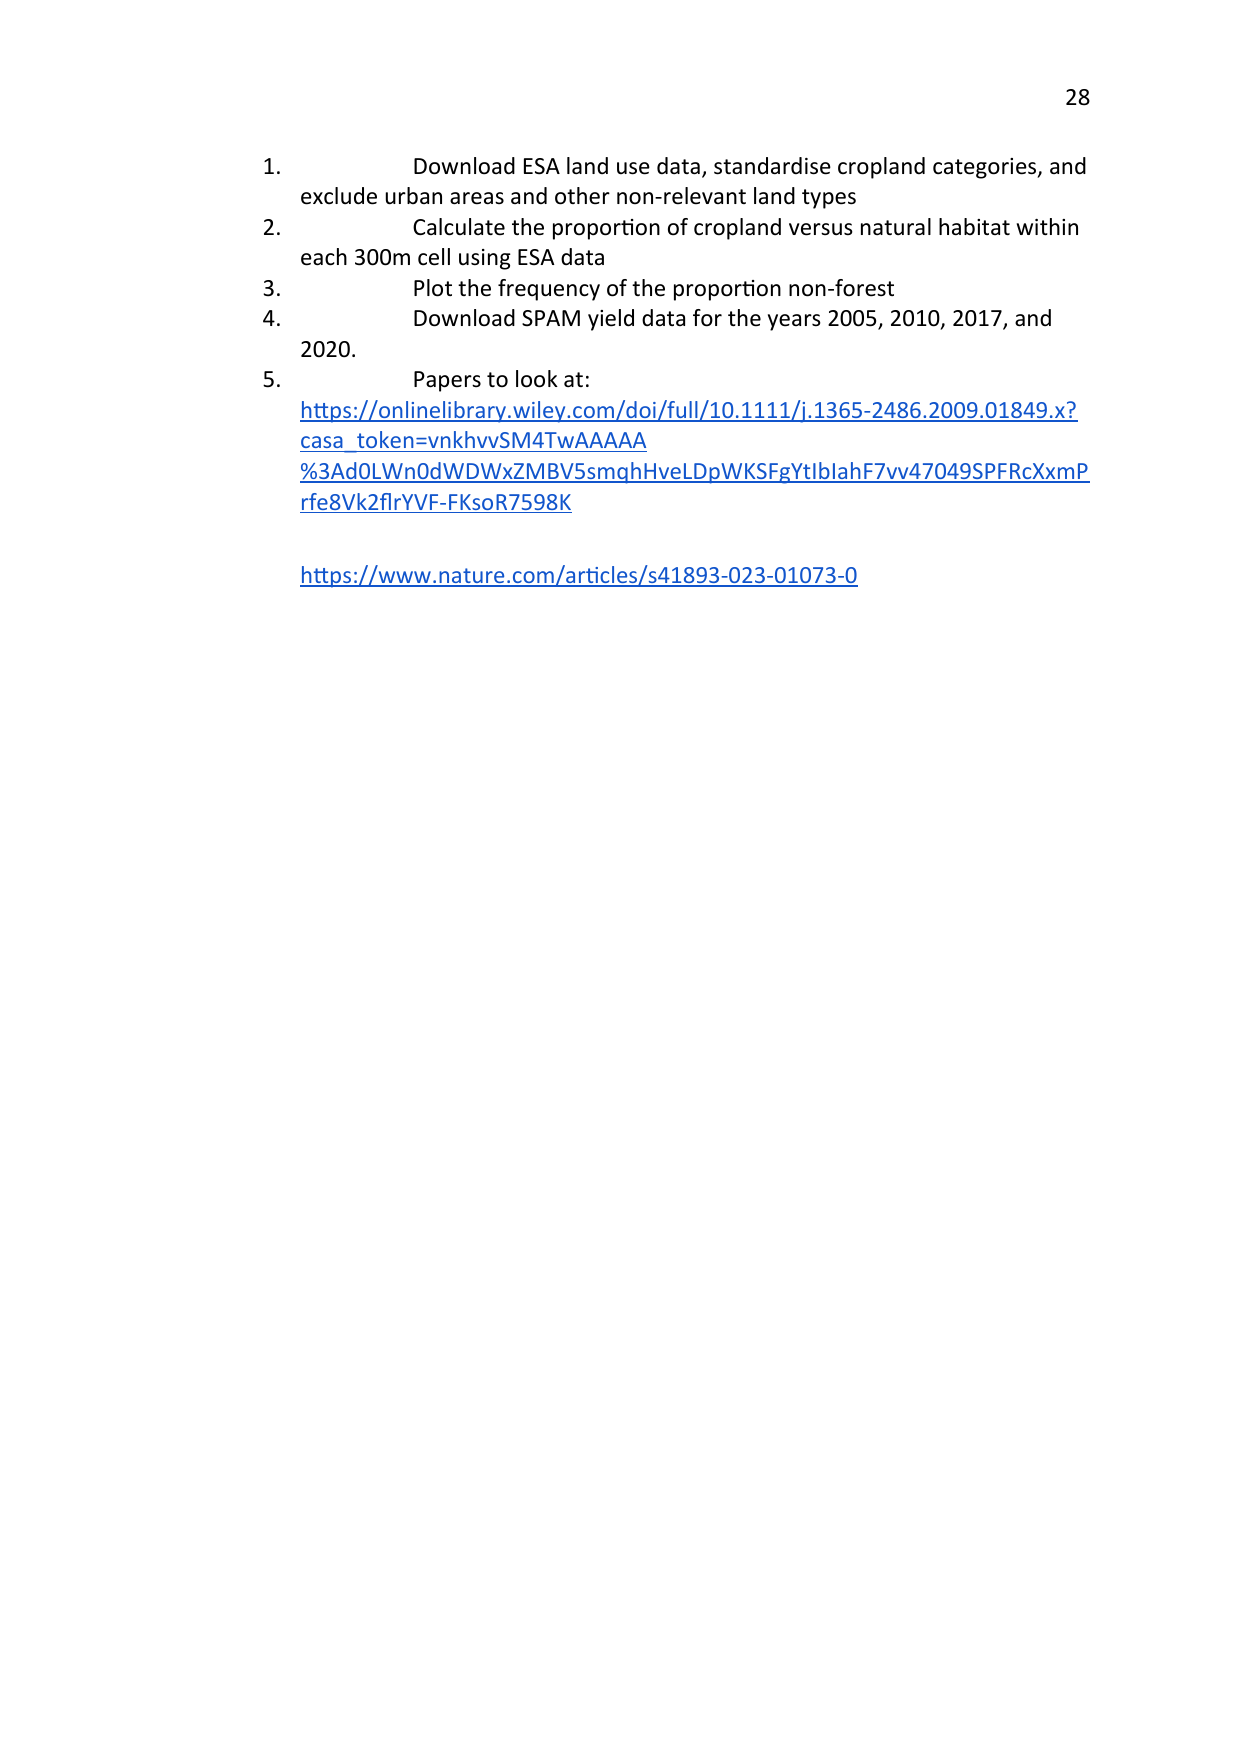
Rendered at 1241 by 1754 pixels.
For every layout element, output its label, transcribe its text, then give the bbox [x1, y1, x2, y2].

list Papers to look at: https://onlinelibrary.wiley.com/doi/full/10.1111/j.1365-2486.2009.01849.x?casa_token=vnkhvvSM4TwAAAAA%3Ad0LWn0dWDWxZMBV5smqhHveLDpWKSFgYtIbIahF7vv47049SPFRcXxmPrfe8Vk2flrYVF-FKsoR7598K [262, 364, 1090, 516]
list Download ESA land use data, standardise cropland categories, and exclude urban areas and other non-relevant land types [262, 150, 1090, 211]
text https://www.nature.com/articles/s41893-023-01073-0 [300, 559, 1090, 590]
list Plot the frequency of the proportion non-forest [262, 272, 1090, 303]
list Download SPAM yield data for the years 2005, 2010, 2017, and 2020. [262, 303, 1090, 364]
list Calculate the proportion of cropland versus natural habitat within each 300m cell using ESA data [262, 211, 1090, 272]
